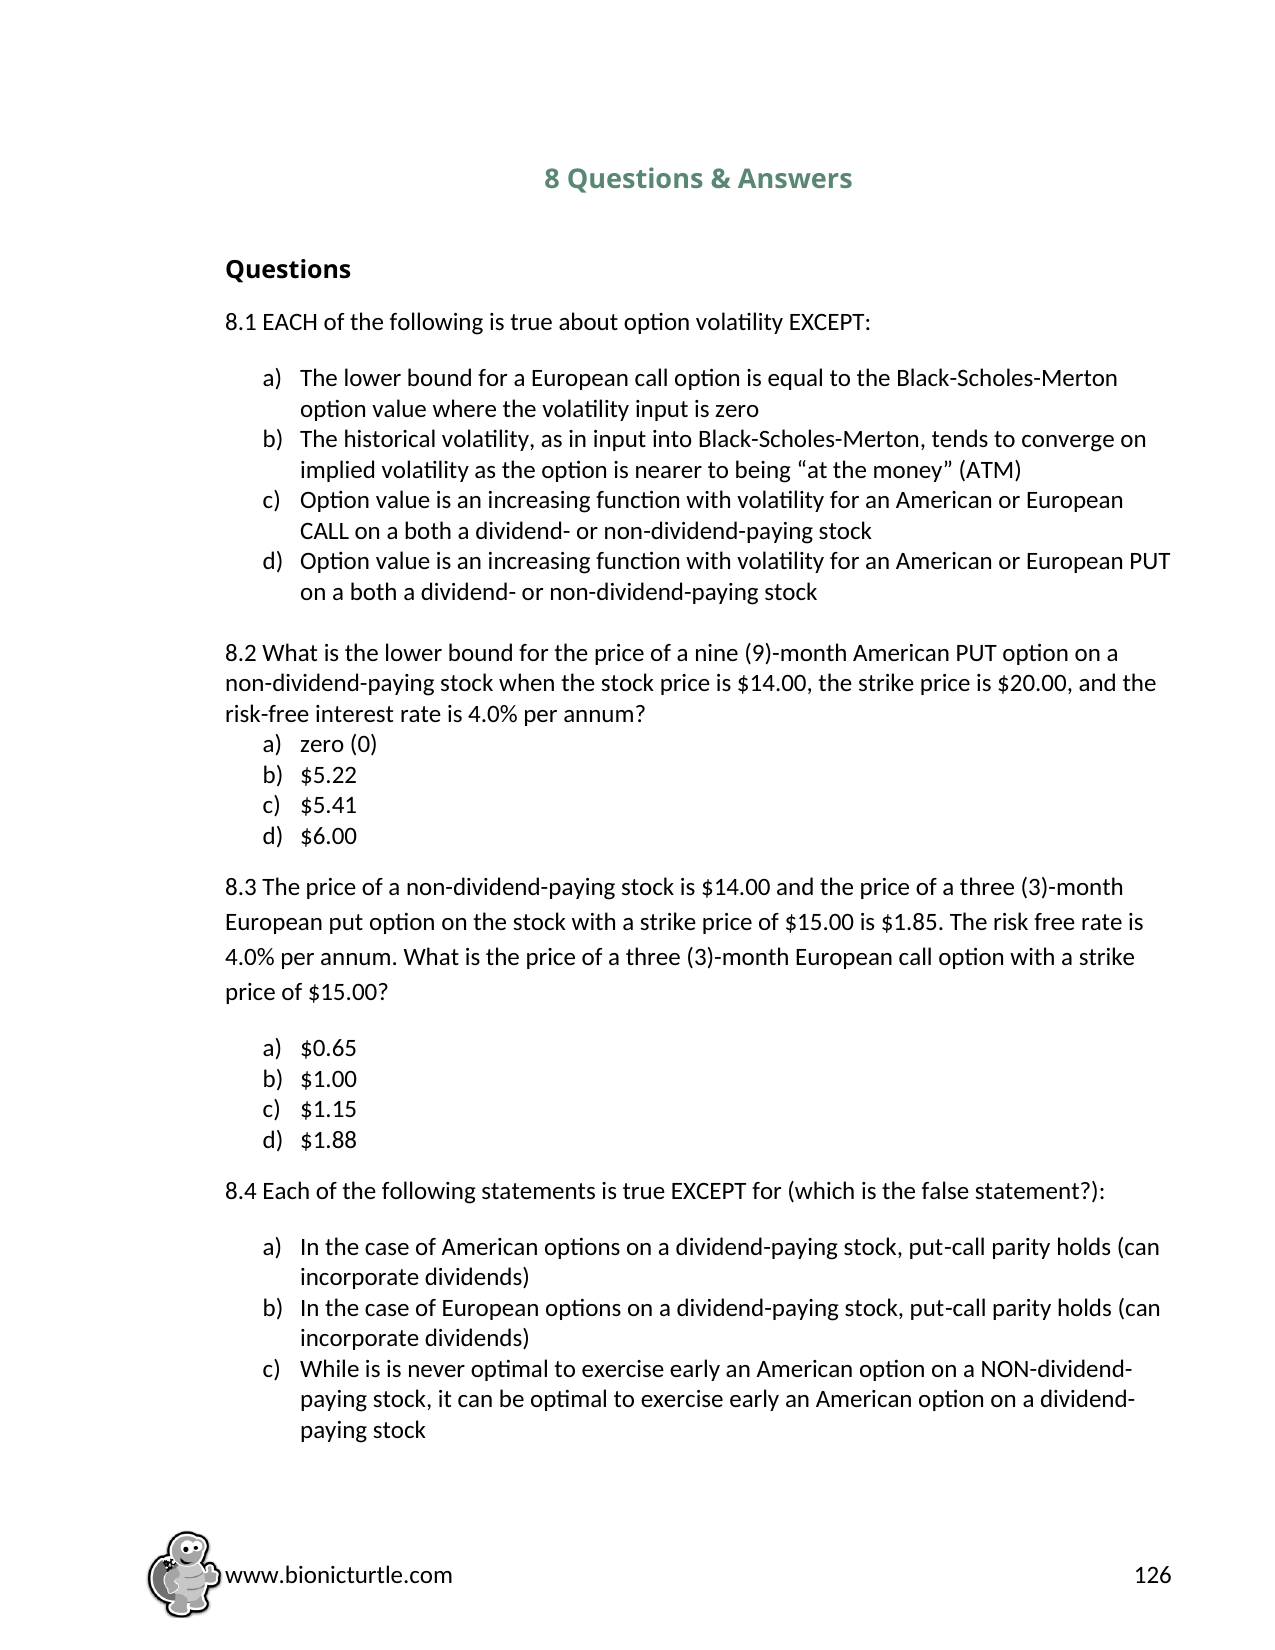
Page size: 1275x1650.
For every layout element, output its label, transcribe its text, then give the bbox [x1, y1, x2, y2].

list $1.88 [262, 1124, 1172, 1154]
list The historical volatility, as in input into Black-Scholes-Merton, tends to converge on implied volatility as the option is nearer to being “at the money” (ATM) [262, 423, 1172, 484]
list $0.65 [262, 1032, 1172, 1063]
list While is is never optimal to exercise early an American option on a NON-dividend-paying stock, it can be optimal to exercise early an American option on a dividend-paying stock [262, 1353, 1172, 1444]
list The lower bound for a European call option is equal to the Black-Scholes-Merton option value where the volatility input is zero [262, 362, 1172, 423]
list $1.15 [262, 1093, 1172, 1124]
text 8.1 EACH of the following is true about option volatility EXCEPT: [225, 306, 1172, 337]
list zero (0) [262, 728, 1172, 759]
list $5.41 [262, 789, 1172, 820]
list In the case of European options on a dividend-paying stock, put-call parity holds (can incorporate dividends) [262, 1292, 1172, 1353]
text 8.2 What is the lower bound for the price of a nine (9)-month American PUT option on a non-dividend-paying stock when the stock price is $14.00, the strike price is $20.00, and the risk-free interest rate is 4.0% per annum? [225, 637, 1172, 728]
list Option value is an increasing function with volatility for an American or European PUT on a both a dividend- or non-dividend-paying stock [262, 545, 1172, 606]
subtitle 8 Questions & Answers [225, 159, 1172, 196]
subtitle Questions [225, 251, 1172, 286]
list In the case of American options on a dividend-paying stock, put-call parity holds (can incorporate dividends) [262, 1231, 1172, 1292]
list $5.22 [262, 759, 1172, 789]
list Option value is an increasing function with volatility for an American or European CALL on a both a dividend- or non-dividend-paying stock [262, 484, 1172, 545]
list $1.00 [262, 1063, 1172, 1093]
text 8.3 The price of a non-dividend-paying stock is $14.00 and the price of a three (3)-month European put option on the stock with a strike price of $15.00 is $1.85. The risk free rate is 4.0% per annum. What is the price of a three (3)-month European call option with a strike price of $15.00? [225, 871, 1172, 1007]
text 8.4 Each of the following statements is true EXCEPT for (which is the false statement?): [225, 1175, 1172, 1206]
list $6.00 [262, 820, 1172, 851]
